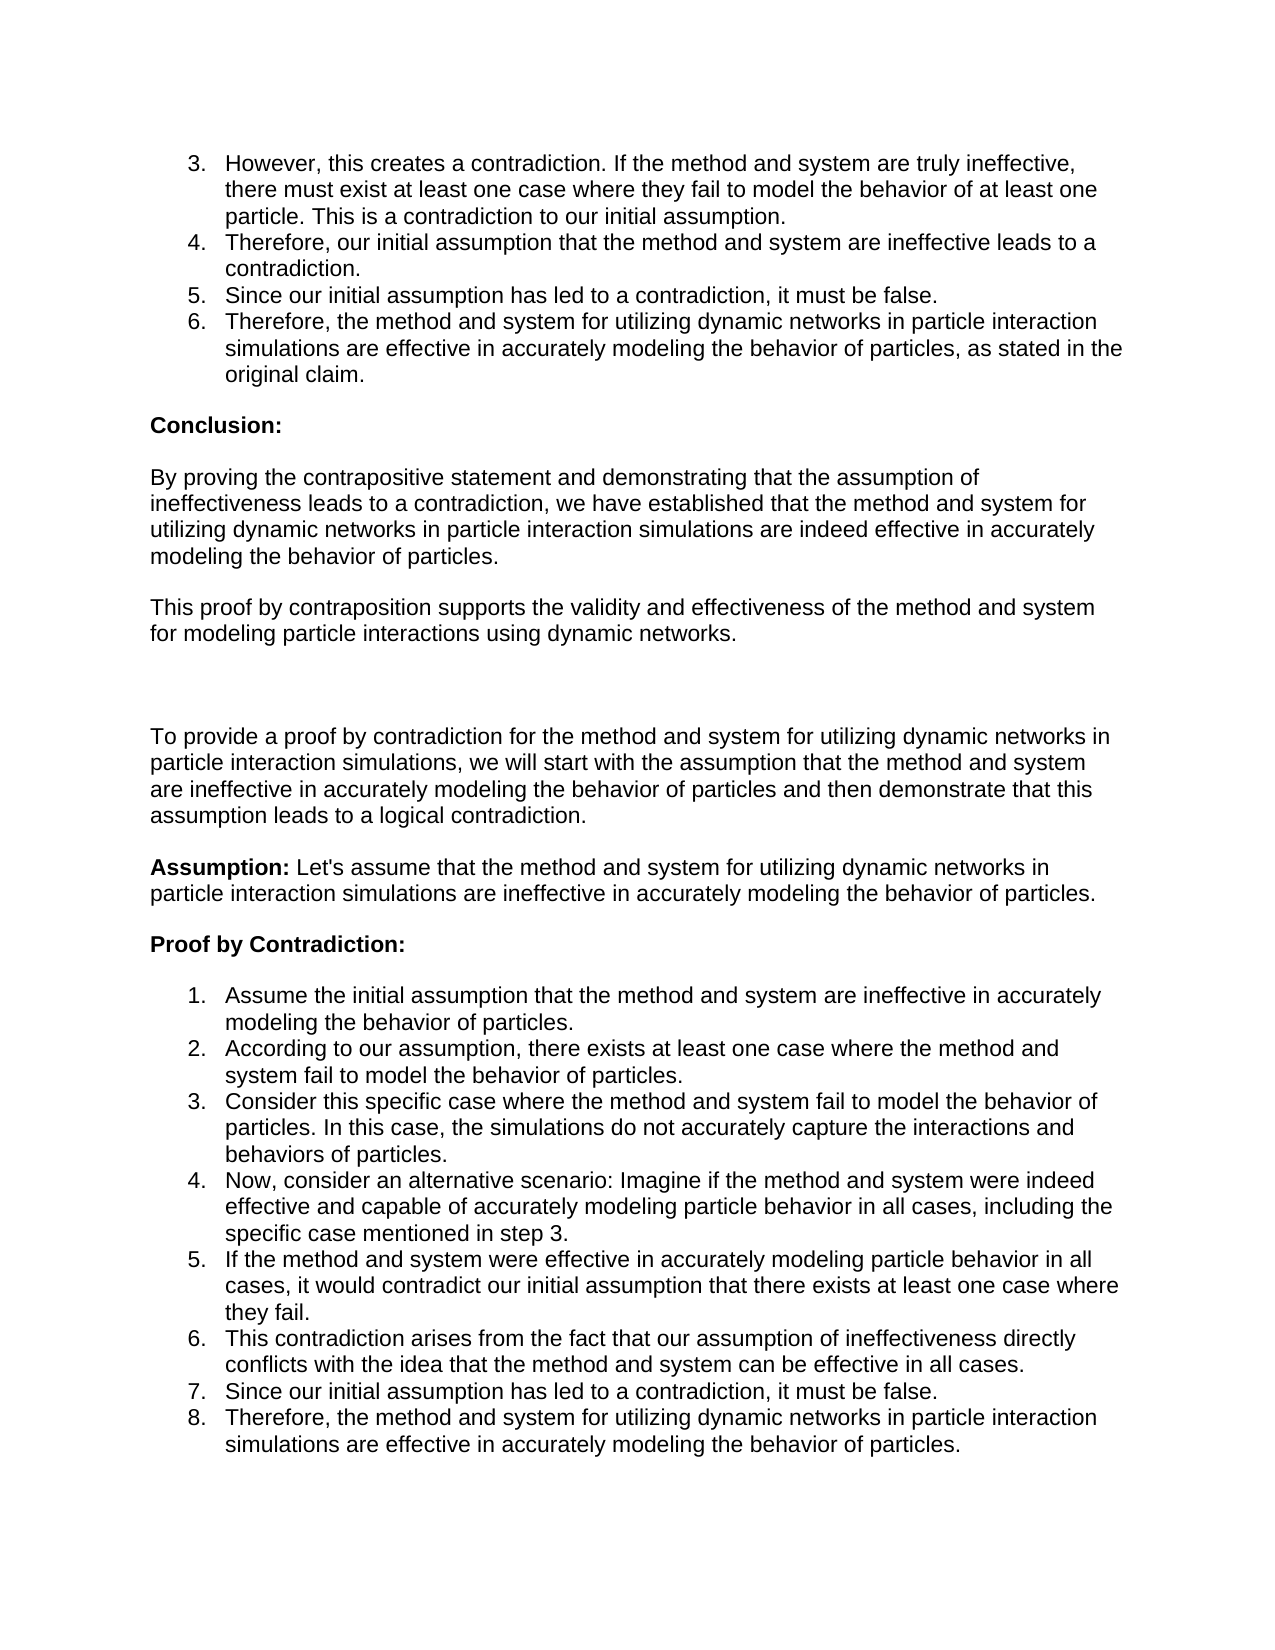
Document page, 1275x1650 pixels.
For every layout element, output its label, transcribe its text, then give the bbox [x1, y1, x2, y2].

list However, this creates a contradiction. If the method and system are truly ineffective, there must exist at least one case where they fail to model the behavior of at least one particle. This is a contradiction to our initial assumption. [187, 150, 1125, 229]
list This contradiction arises from the fact that our assumption of ineffectiveness directly conflicts with the idea that the method and system can be effective in all cases. [187, 1325, 1125, 1378]
text Assumption: Let's assume that the method and system for utilizing dynamic networks in particle interaction simulations are ineffective in accurately modeling the behavior of particles. [150, 853, 1125, 906]
list Therefore, the method and system for utilizing dynamic networks in particle interaction simulations are effective in accurately modeling the behavior of particles, as stated in the original claim. [187, 308, 1125, 387]
list Since our initial assumption has led to a contradiction, it must be false. [187, 1378, 1125, 1404]
text To provide a proof by contradiction for the method and system for utilizing dynamic networks in particle interaction simulations, we will start with the assumption that the method and system are ineffective in accurately modeling the behavior of particles and then demonstrate that this assumption leads to a logical contradiction. [150, 723, 1125, 828]
text Proof by Contradiction: [150, 931, 1125, 957]
list Therefore, the method and system for utilizing dynamic networks in particle interaction simulations are effective in accurately modeling the behavior of particles. [187, 1404, 1125, 1457]
list If the method and system were effective in accurately modeling particle behavior in all cases, it would contradict our initial assumption that there exists at least one case where they fail. [187, 1246, 1125, 1325]
list Therefore, our initial assumption that the method and system are ineffective leads to a contradiction. [187, 229, 1125, 282]
list Since our initial assumption has led to a contradiction, it must be false. [187, 282, 1125, 308]
list Assume the initial assumption that the method and system are ineffective in accurately modeling the behavior of particles. [187, 982, 1125, 1035]
text By proving the contrapositive statement and demonstrating that the assumption of ineffectiveness leads to a contradiction, we have established that the method and system for utilizing dynamic networks in particle interaction simulations are indeed effective in accurately modeling the behavior of particles. [150, 463, 1125, 569]
list Now, consider an alternative scenario: Imagine if the method and system were indeed effective and capable of accurately modeling particle behavior in all cases, including the specific case mentioned in step 3. [187, 1167, 1125, 1246]
text Conclusion: [150, 412, 1125, 438]
text This proof by contraposition supports the validity and effectiveness of the method and system for modeling particle interactions using dynamic networks. [150, 594, 1125, 647]
list Consider this specific case where the method and system fail to model the behavior of particles. In this case, the simulations do not accurately capture the interactions and behaviors of particles. [187, 1088, 1125, 1167]
list According to our assumption, there exists at least one case where the method and system fail to model the behavior of particles. [187, 1035, 1125, 1088]
